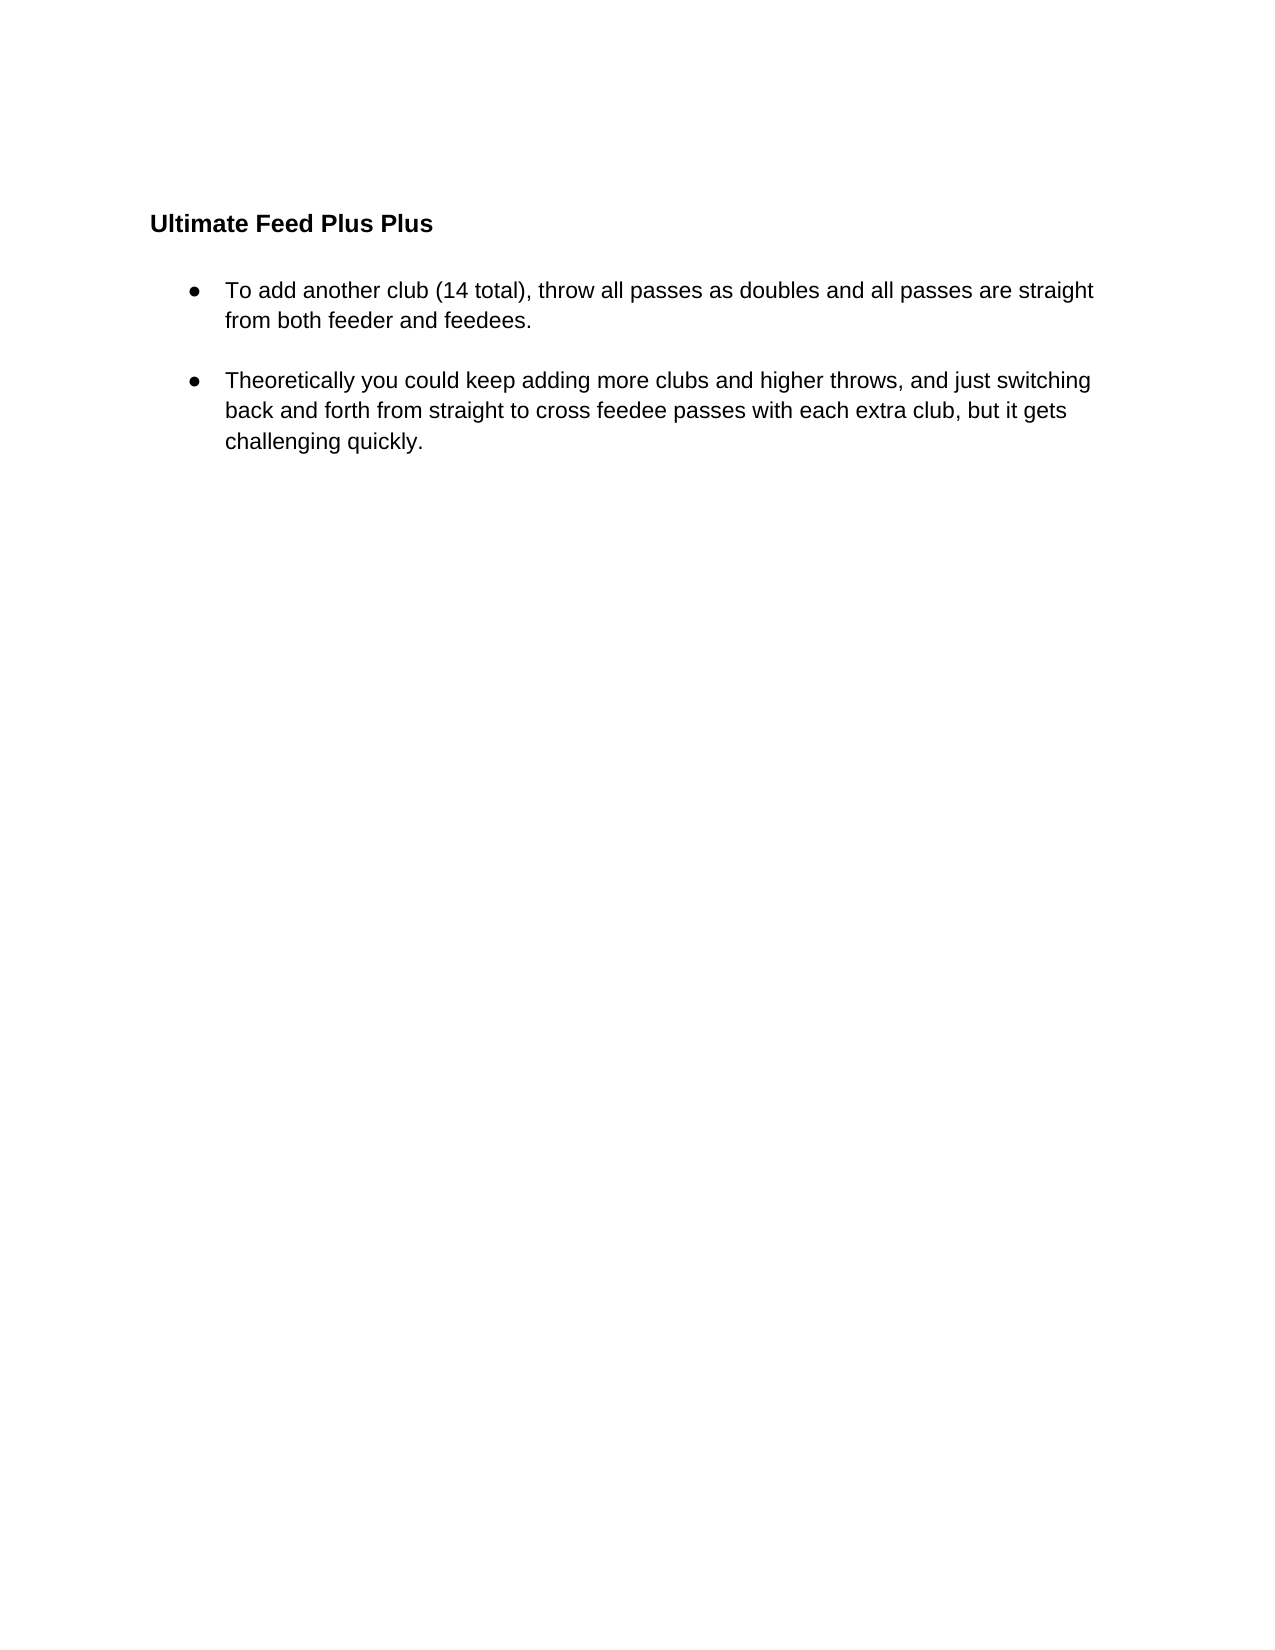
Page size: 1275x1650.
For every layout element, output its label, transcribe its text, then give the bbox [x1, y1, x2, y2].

list To add another club (14 total), throw all passes as doubles and all passes are straight from both feeder and feedees. [187, 277, 1125, 333]
subtitle Ultimate Feed Plus Plus [150, 209, 1125, 238]
list Theoretically you could keep adding more clubs and higher throws, and just switching back and forth from straight to cross feedee passes with each extra club, but it gets challenging quickly. [187, 367, 1125, 454]
